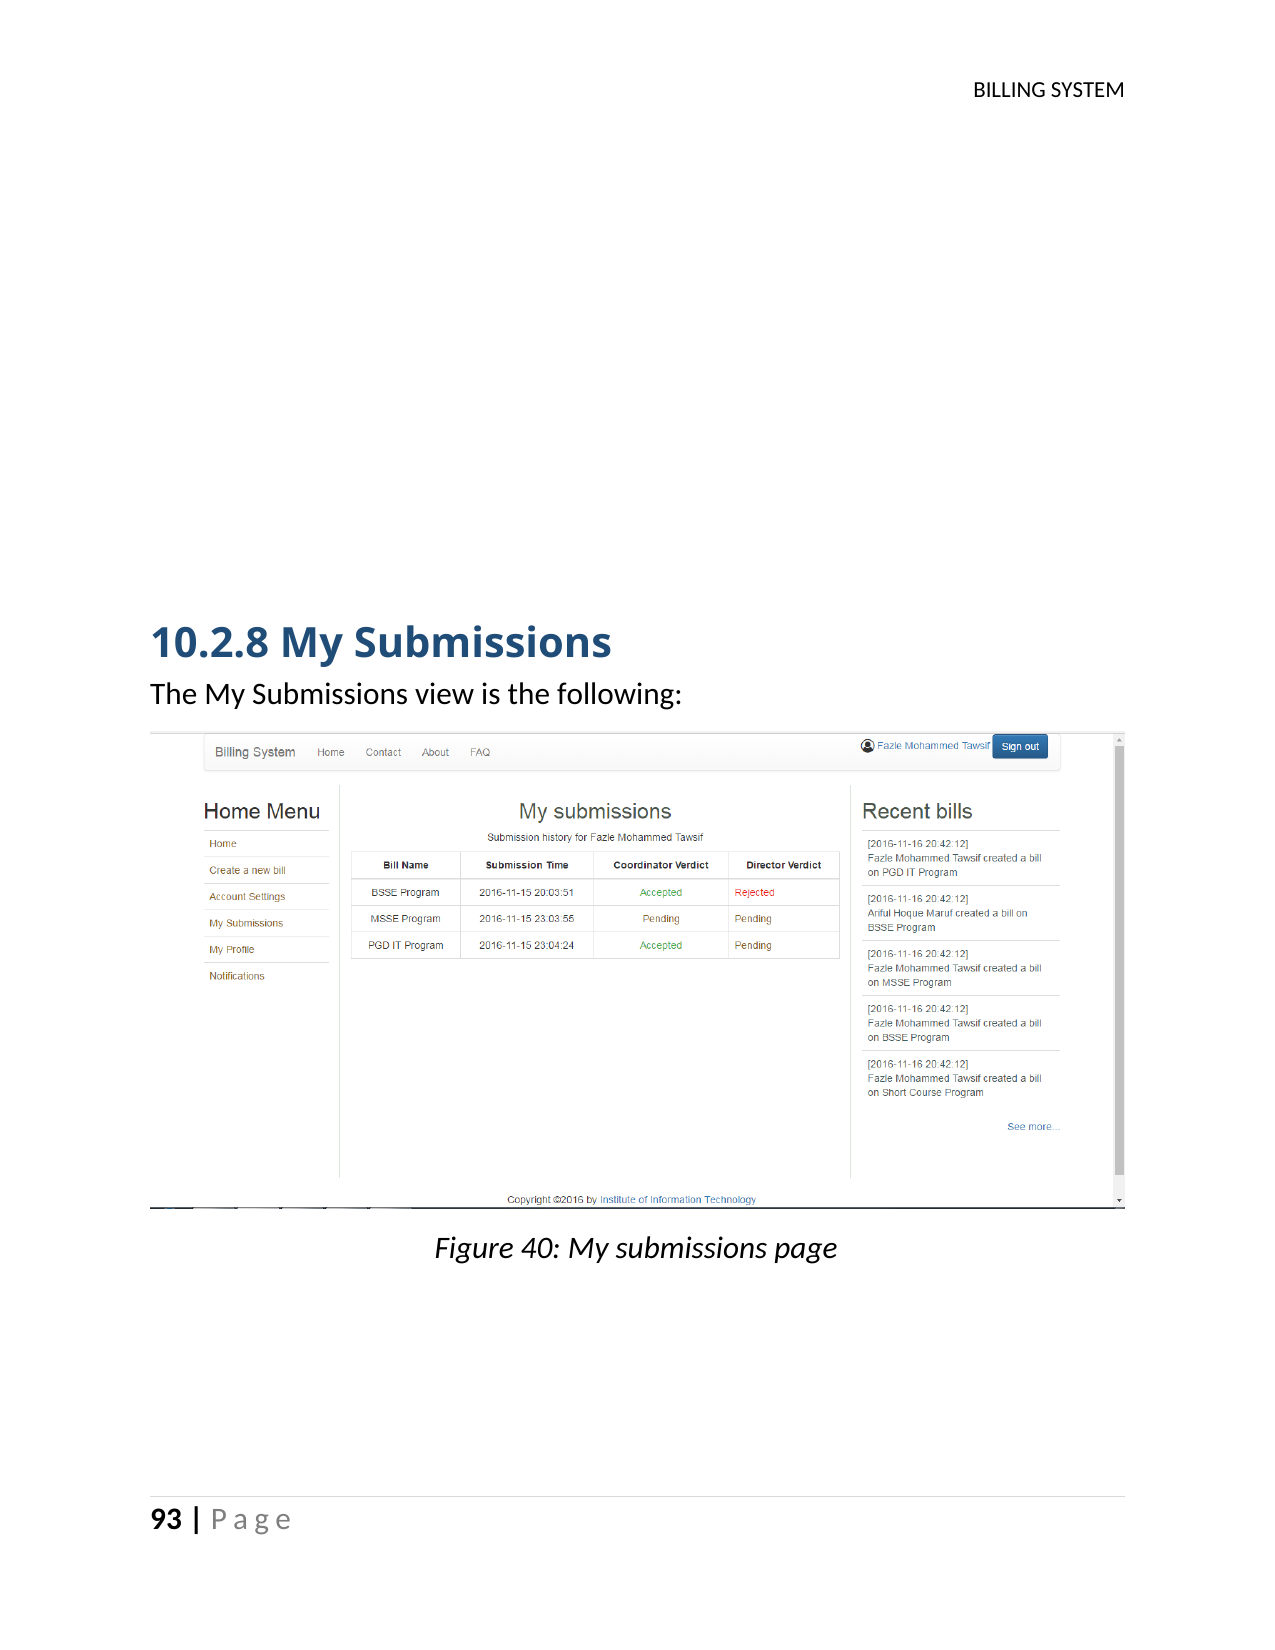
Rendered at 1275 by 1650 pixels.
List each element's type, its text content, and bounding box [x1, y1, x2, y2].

text The My Submissions view is the following: [150, 674, 1125, 712]
picture [150, 731, 1125, 1209]
text Figure 40: My submissions page [150, 1228, 1125, 1267]
subtitle 10.2.8 My Submissions [150, 612, 1125, 669]
